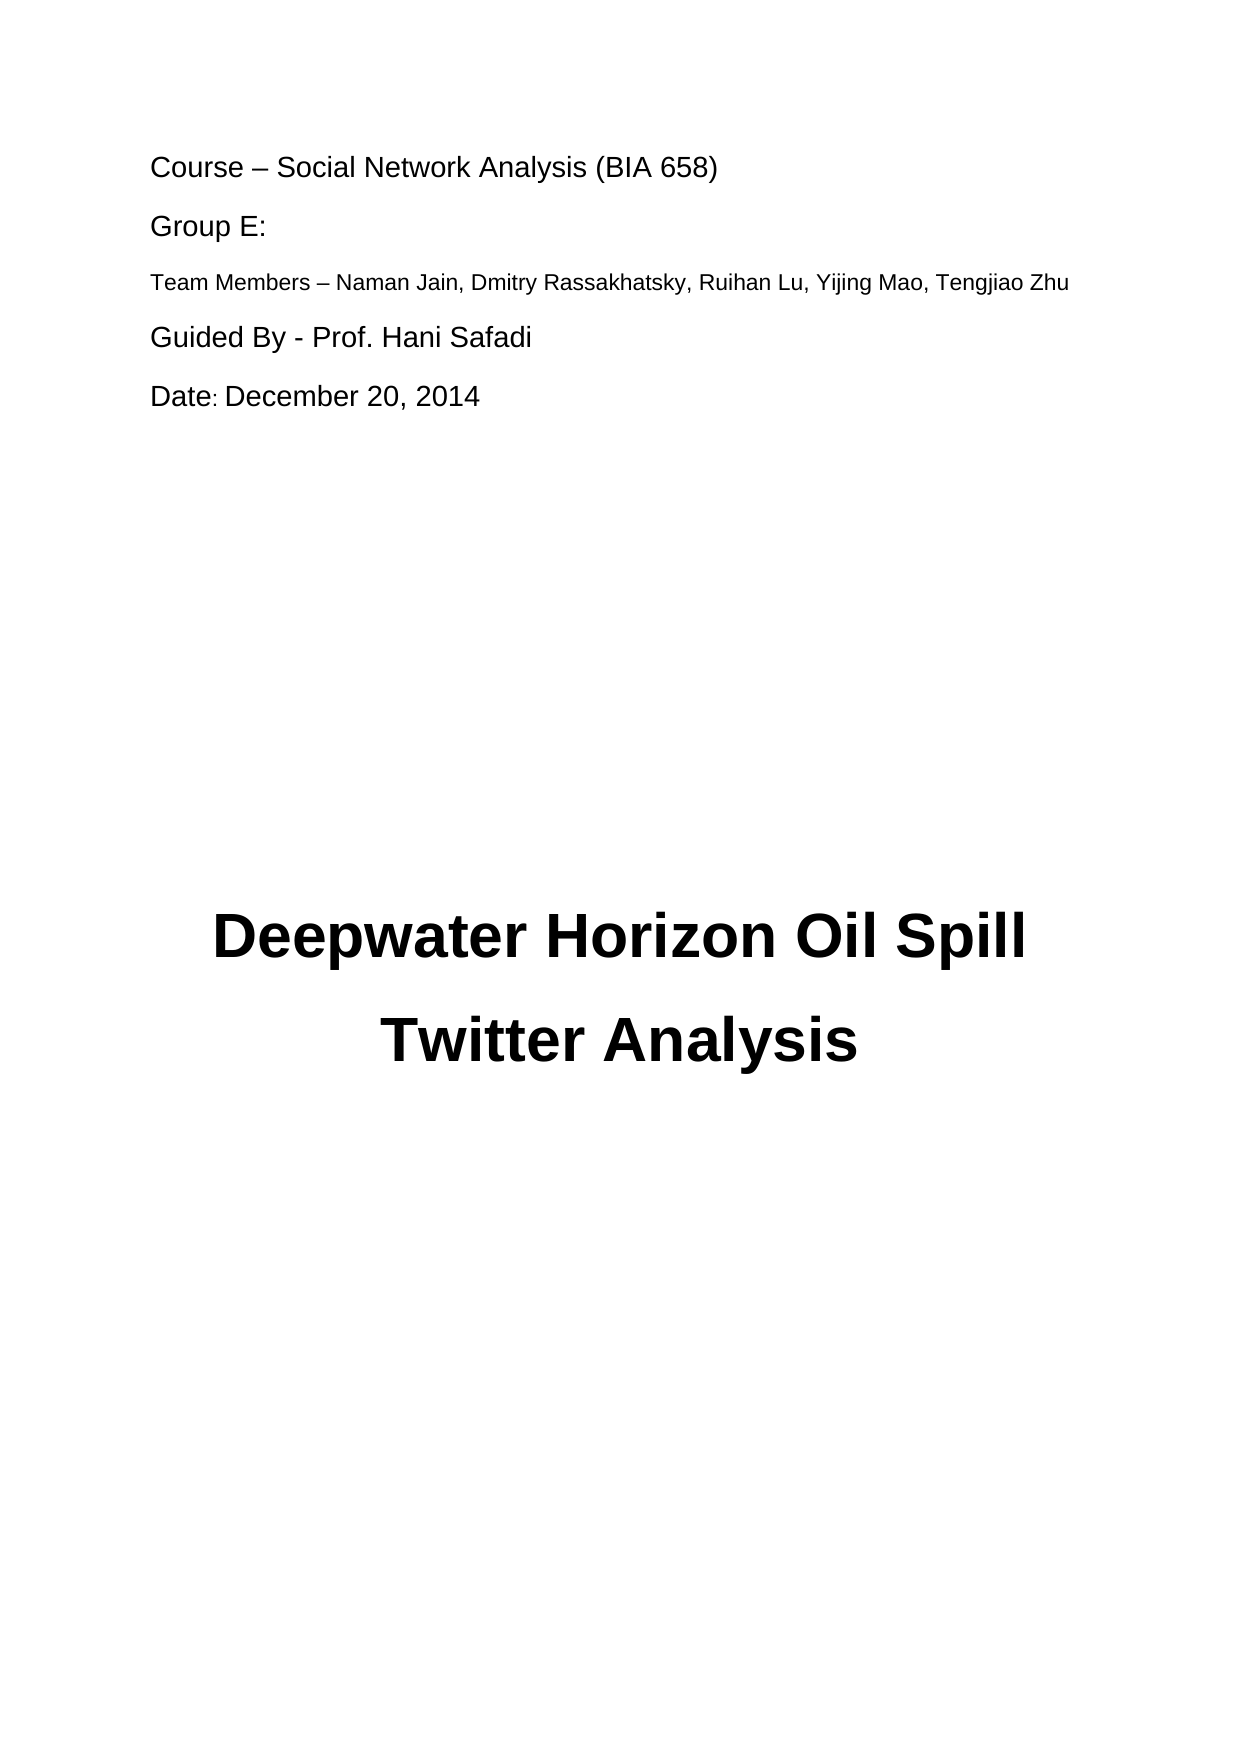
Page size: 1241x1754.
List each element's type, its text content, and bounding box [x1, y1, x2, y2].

text Twitter Analysis [150, 1003, 1090, 1074]
text Course – Social Network Analysis (BIA 658) [150, 150, 1090, 183]
text Group E: [150, 209, 1090, 243]
text Team Members – Naman Jain, Dmitry Rassakhatsky, Ruihan Lu, Yijing Mao, Tengjiao Zhu [150, 269, 1090, 295]
text Guided By - Prof. Hani Safadi [150, 320, 1090, 353]
text Date: December 20, 2014 [150, 379, 1090, 413]
text Deepwater Horizon Oil Spill [150, 899, 1090, 971]
